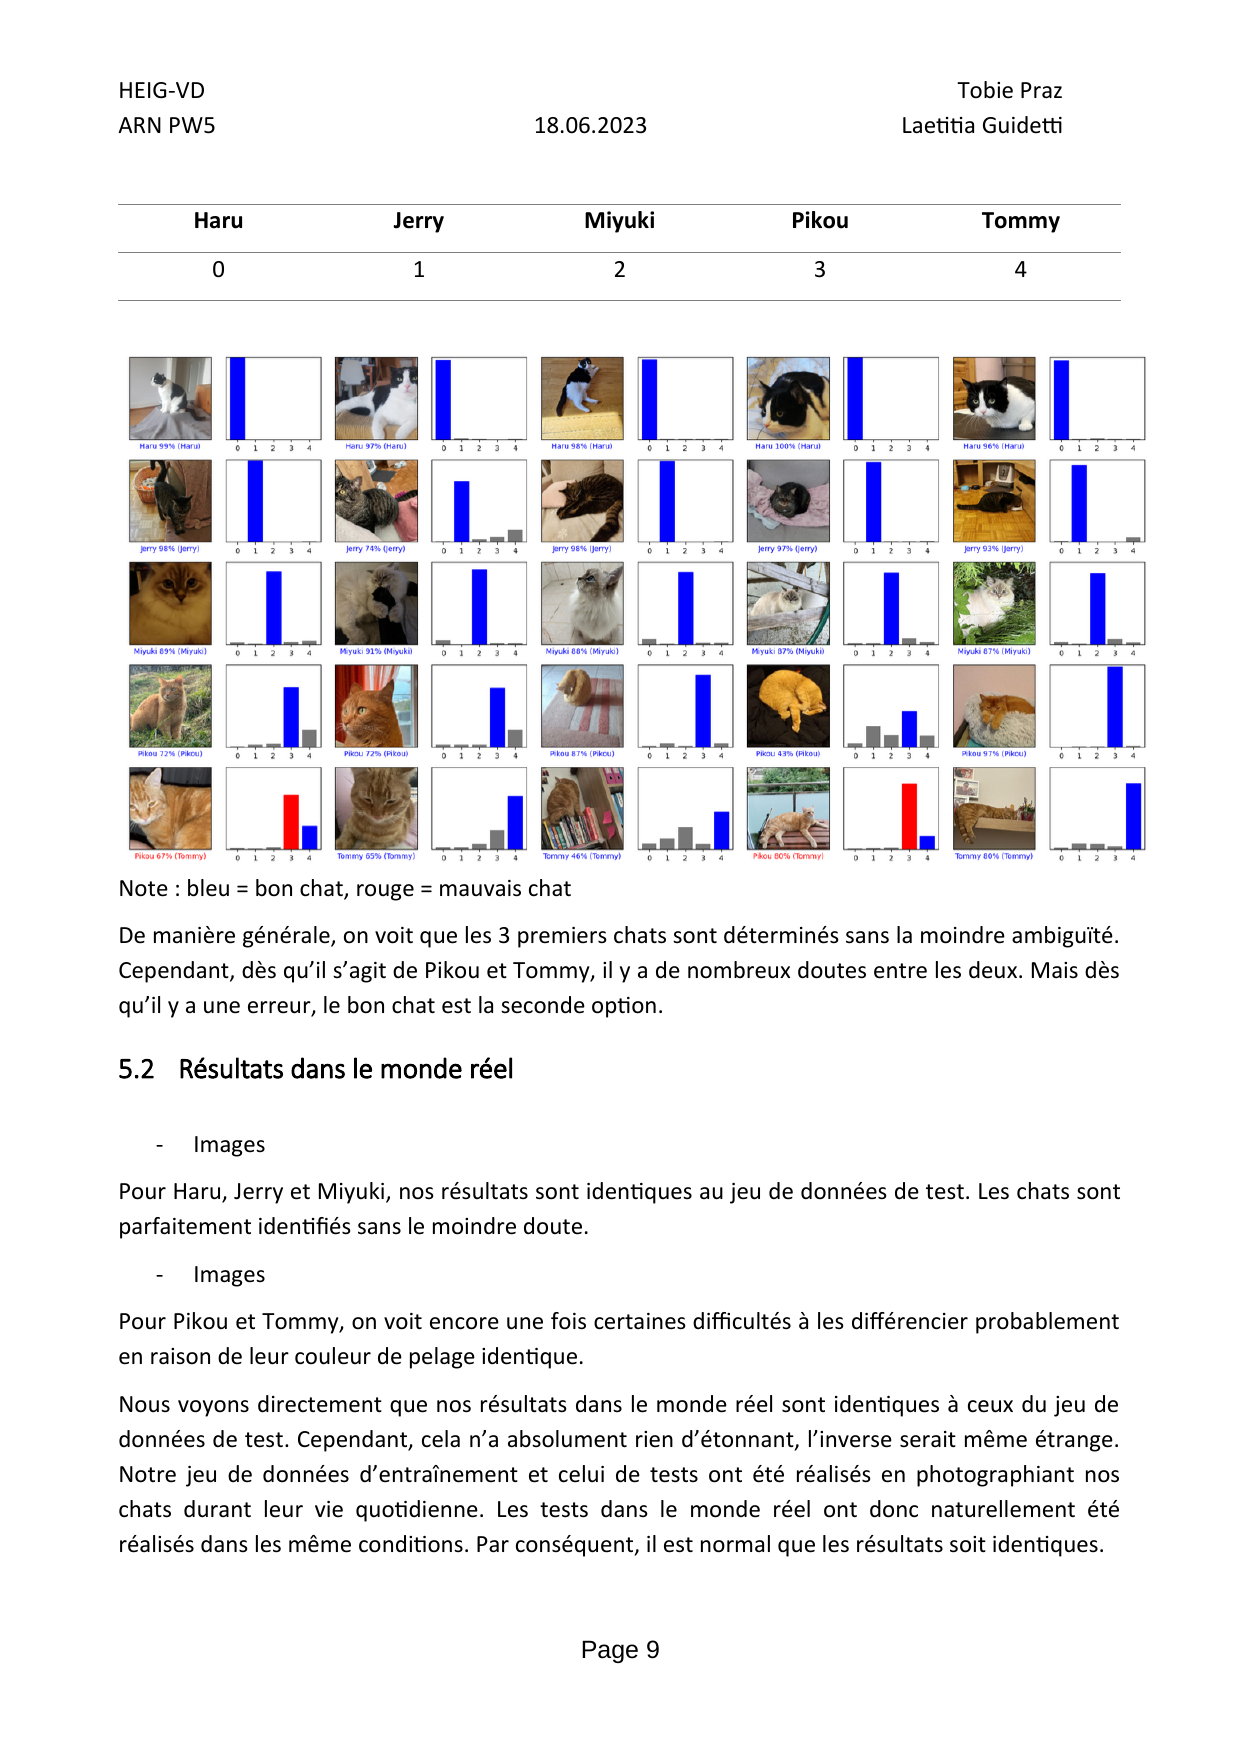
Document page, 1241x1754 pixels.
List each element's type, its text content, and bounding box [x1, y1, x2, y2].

table_cell 3 [720, 253, 920, 300]
table_header Pikou [720, 205, 920, 252]
text De manière générale, on voit que les 3 premiers chats sont déterminés sans la moindre ambiguïté. Cependant, dès qu’il s’agit de Pikou et Tommy, il y a de nombreux doutes entre les deux. Mais dès qu’il y a une erreur, le bon chat est la seconde option. [118, 919, 1122, 1020]
text Pour Pikou et Tommy, on voit encore une fois certaines difficultés à les différencier probablement en raison de leur couleur de pelage identique. [118, 1306, 1122, 1371]
table_cell 4 [920, 253, 1121, 300]
list Images [156, 1258, 1122, 1288]
list Images [156, 1128, 1122, 1158]
subtitle Résultats dans le monde réel [118, 1049, 1122, 1085]
table_cell 0 [118, 253, 319, 300]
table_header Jerry [319, 205, 519, 252]
table_header Miyuki [519, 205, 720, 252]
table_header Haru [118, 205, 319, 252]
text Pour Haru, Jerry et Miyuki, nos résultats sont identiques au jeu de données de test. Les chats sont parfaitement identifiés sans le moindre doute. [118, 1176, 1122, 1241]
table_cell 1 [319, 253, 519, 300]
table_header Tommy [920, 205, 1121, 252]
text Note : bleu = bon chat, rouge = mauvais chat [118, 868, 1122, 903]
text Nous voyons directement que nos résultats dans le monde réel sont identiques à ceux du jeu de données de test. Cependant, cela n’a absolument rien d’étonnant, l’inverse serait même étrange. Notre jeu de données d’entraînement et celui de tests ont été réalisés en photographiant nos chats durant leur vie quotidienne. Les tests dans le monde réel ont donc naturellement été réalisés dans les même conditions. Par conséquent, il est normal que les résultats soit identiques. [118, 1388, 1122, 1558]
picture [118, 348, 1158, 868]
table_cell 2 [519, 253, 720, 300]
